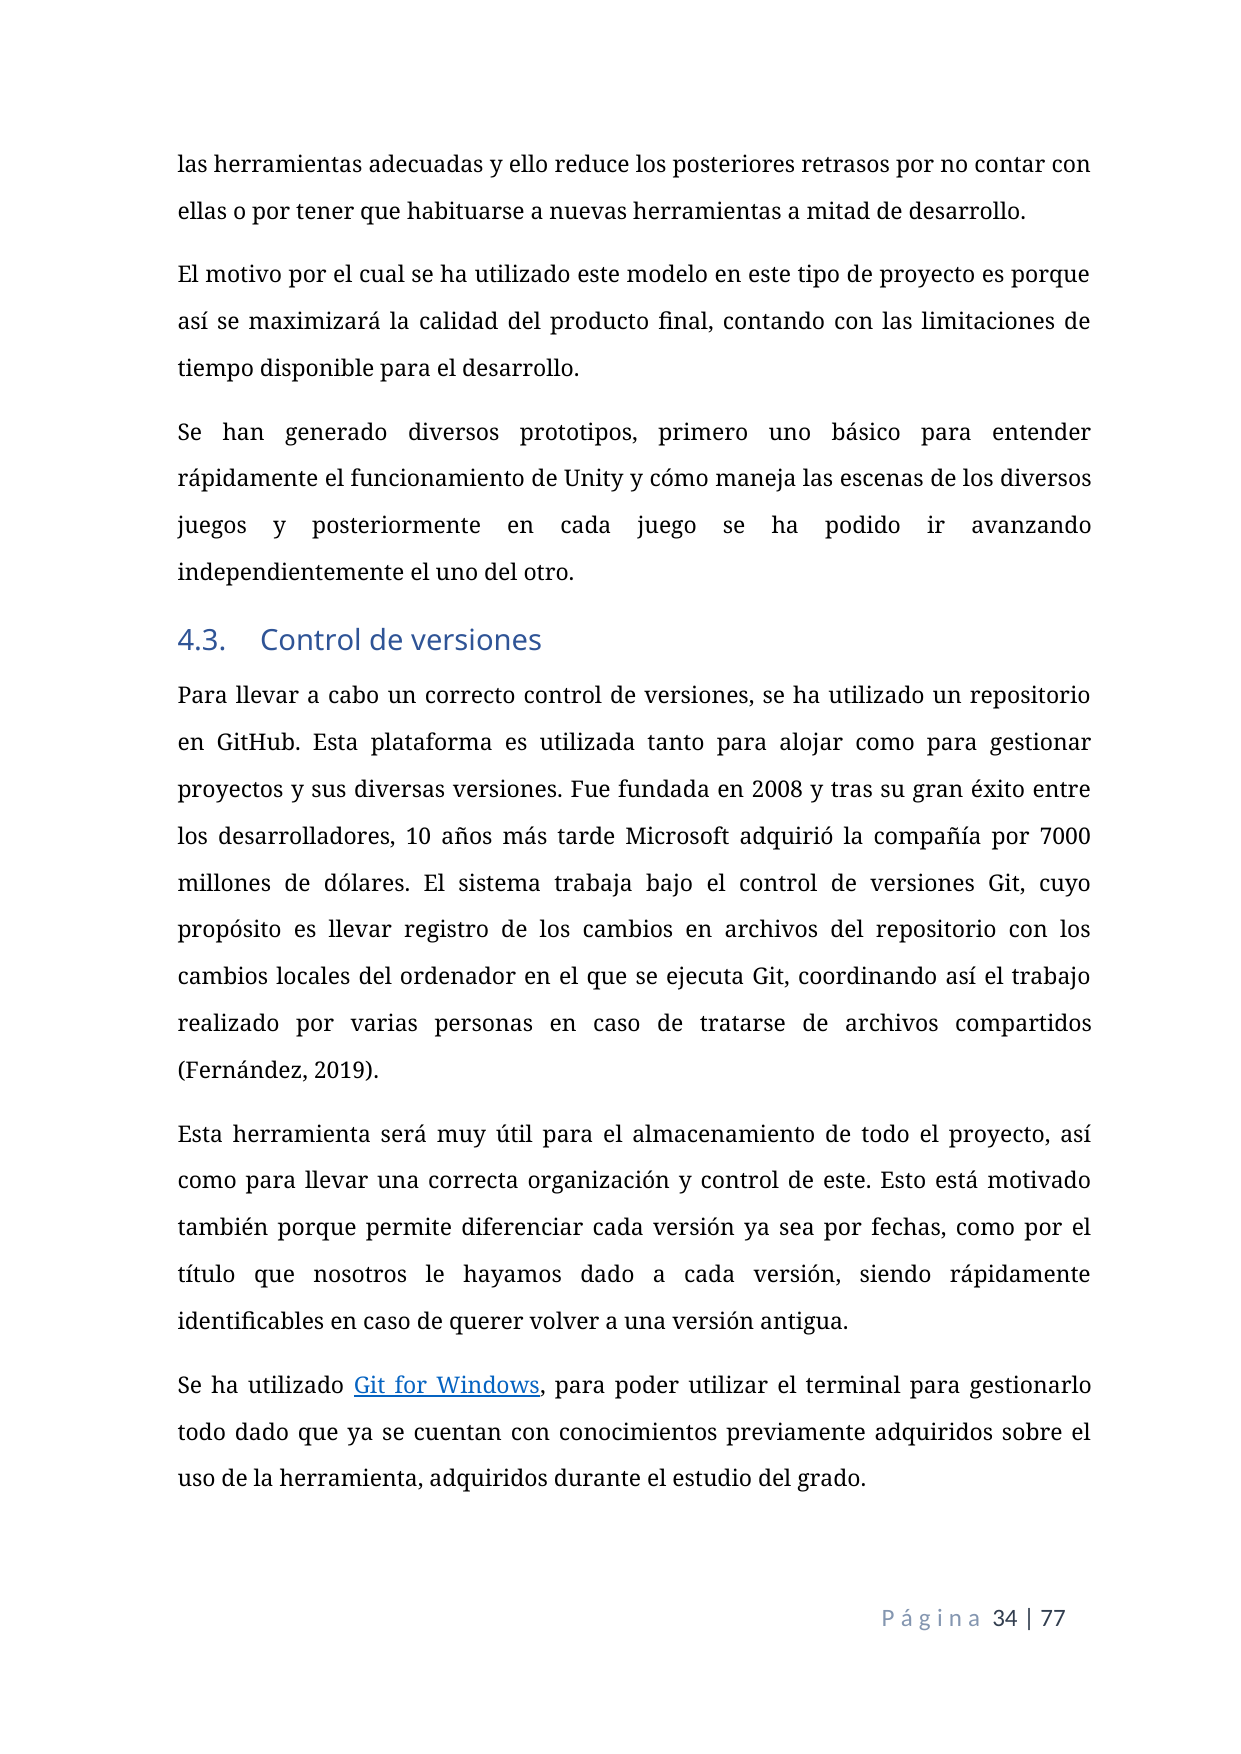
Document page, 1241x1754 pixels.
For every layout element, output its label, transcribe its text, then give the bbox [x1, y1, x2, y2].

text Se ha utilizado Git for Windows, para poder utilizar el terminal para gestionarlo todo dado que ya se cuentan con conocimientos previamente adquiridos sobre el uso de la herramienta, adquiridos durante el estudio del grado. [177, 1369, 1092, 1494]
text Para llevar a cabo un correcto control de versiones, se ha utilizado un repositorio en GitHub. Esta plataforma es utilizada tanto para alojar como para gestionar proyectos y sus diversas versiones. Fue fundada en 2008 y tras su gran éxito entre los desarrolladores, 10 años más tarde Microsoft adquirió la compañía por 7000 millones de dólares. El sistema trabaja bajo el control de versiones Git, cuyo propósito es llevar registro de los cambios en archivos del repositorio con los cambios locales del ordenador en el que se ejecuta Git, coordinando así el trabajo realizado por varias personas en caso de tratarse de archivos compartidos. [177, 679, 1092, 1085]
list Control de versiones [177, 619, 1092, 659]
text Se han generado diversos prototipos, primero uno básico para entender rápidamente el funcionamiento de Unity y cómo maneja las escenas de los diversos juegos y posteriormente en cada juego se ha podido ir avanzando independientemente el uno del otro. [177, 415, 1092, 587]
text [177, 148, 1092, 226]
text Esta herramienta será muy útil para el almacenamiento de todo el proyecto, así como para llevar una correcta organización y control de este. Esto está motivado también porque permite diferenciar cada versión ya sea por fechas, como por el título que nosotros le hayamos dado a cada versión, siendo rápidamente identificables en caso de querer volver a una versión antigua. [177, 1118, 1092, 1336]
text El motivo por el cual se ha utilizado este modelo en este tipo de proyecto es porque así se maximizará la calidad del producto final, contando con las limitaciones de tiempo disponible para el desarrollo. [177, 258, 1092, 383]
